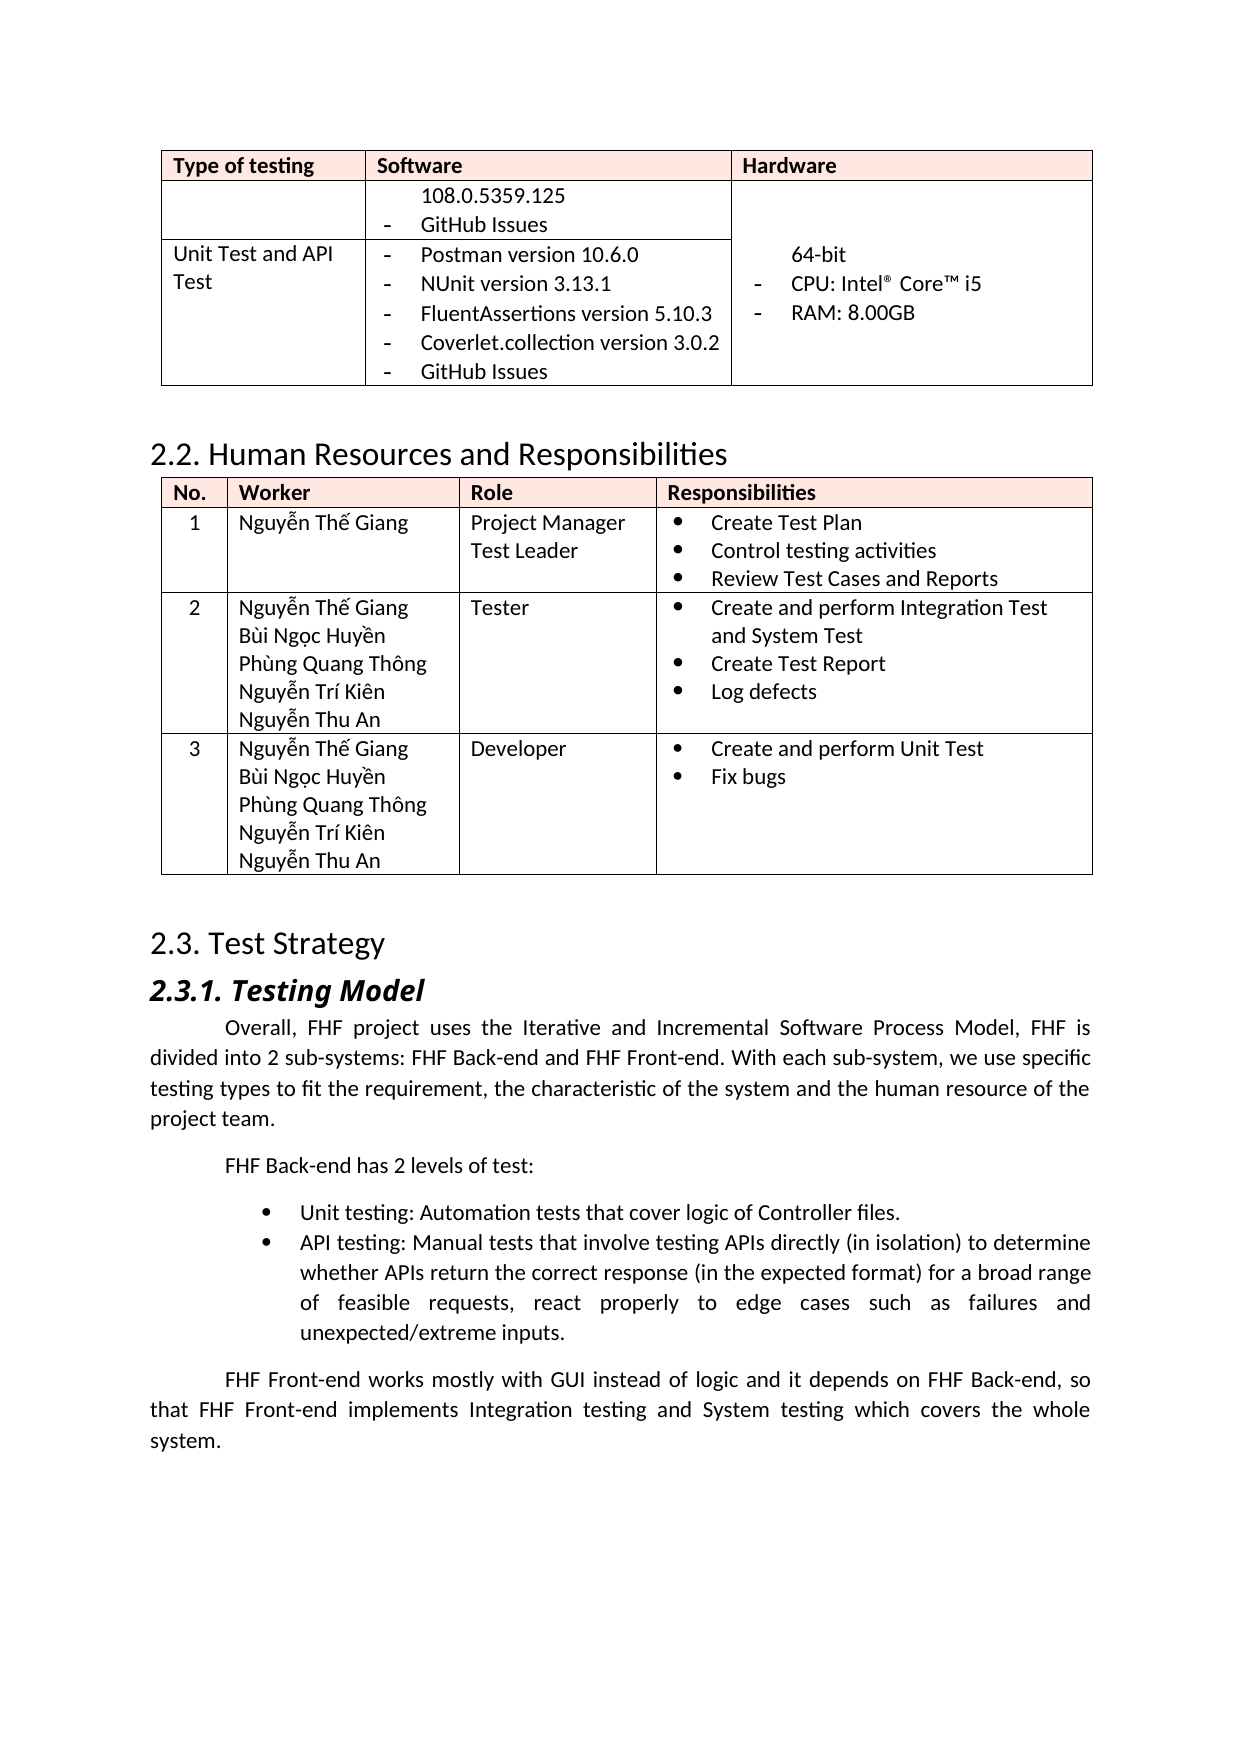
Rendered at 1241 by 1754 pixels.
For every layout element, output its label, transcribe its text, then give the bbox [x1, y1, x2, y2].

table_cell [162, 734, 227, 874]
subtitle 2.2. Human Resources and Responsibilities [150, 433, 1093, 473]
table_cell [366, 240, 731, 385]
list Unit testing: Automation tests that cover logic of Controller files. [262, 1198, 1093, 1226]
text FHF Front-end works mostly with GUI instead of logic and it depends on FHF Back-end, so that FHF Front-end implements Integration testing and System testing which covers the whole system. [150, 1365, 1093, 1454]
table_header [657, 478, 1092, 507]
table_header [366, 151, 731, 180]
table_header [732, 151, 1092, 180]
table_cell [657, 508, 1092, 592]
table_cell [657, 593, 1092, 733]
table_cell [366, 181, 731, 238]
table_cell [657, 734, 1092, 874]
subtitle 2.3. Test Strategy [150, 922, 1093, 963]
subtitle 2.3.1. Testing Model [150, 970, 1093, 1010]
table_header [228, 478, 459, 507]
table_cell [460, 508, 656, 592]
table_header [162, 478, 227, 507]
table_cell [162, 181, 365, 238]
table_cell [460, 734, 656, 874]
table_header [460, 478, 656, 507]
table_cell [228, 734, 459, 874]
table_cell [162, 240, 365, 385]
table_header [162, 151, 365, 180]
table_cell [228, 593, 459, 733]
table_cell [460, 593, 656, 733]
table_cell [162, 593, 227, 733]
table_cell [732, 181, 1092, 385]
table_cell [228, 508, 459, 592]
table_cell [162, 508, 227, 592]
text FHF Back-end has 2 levels of test: [150, 1151, 1093, 1179]
text Overall, FHF project uses the Iterative and Incremental Software Process Model, FHF is divided into 2 sub-systems: FHF Back-end and FHF Front-end. With each sub-system, we use specific testing types to fit the requirement, the characteristic of the system and the human resource of the project team. [150, 1013, 1093, 1132]
list API testing: Manual tests that involve testing APIs directly (in isolation) to determine whether APIs return the correct response (in the expected format) for a broad range of feasible requests, react properly to edge cases such as failures and unexpected/extreme inputs. [262, 1228, 1093, 1346]
